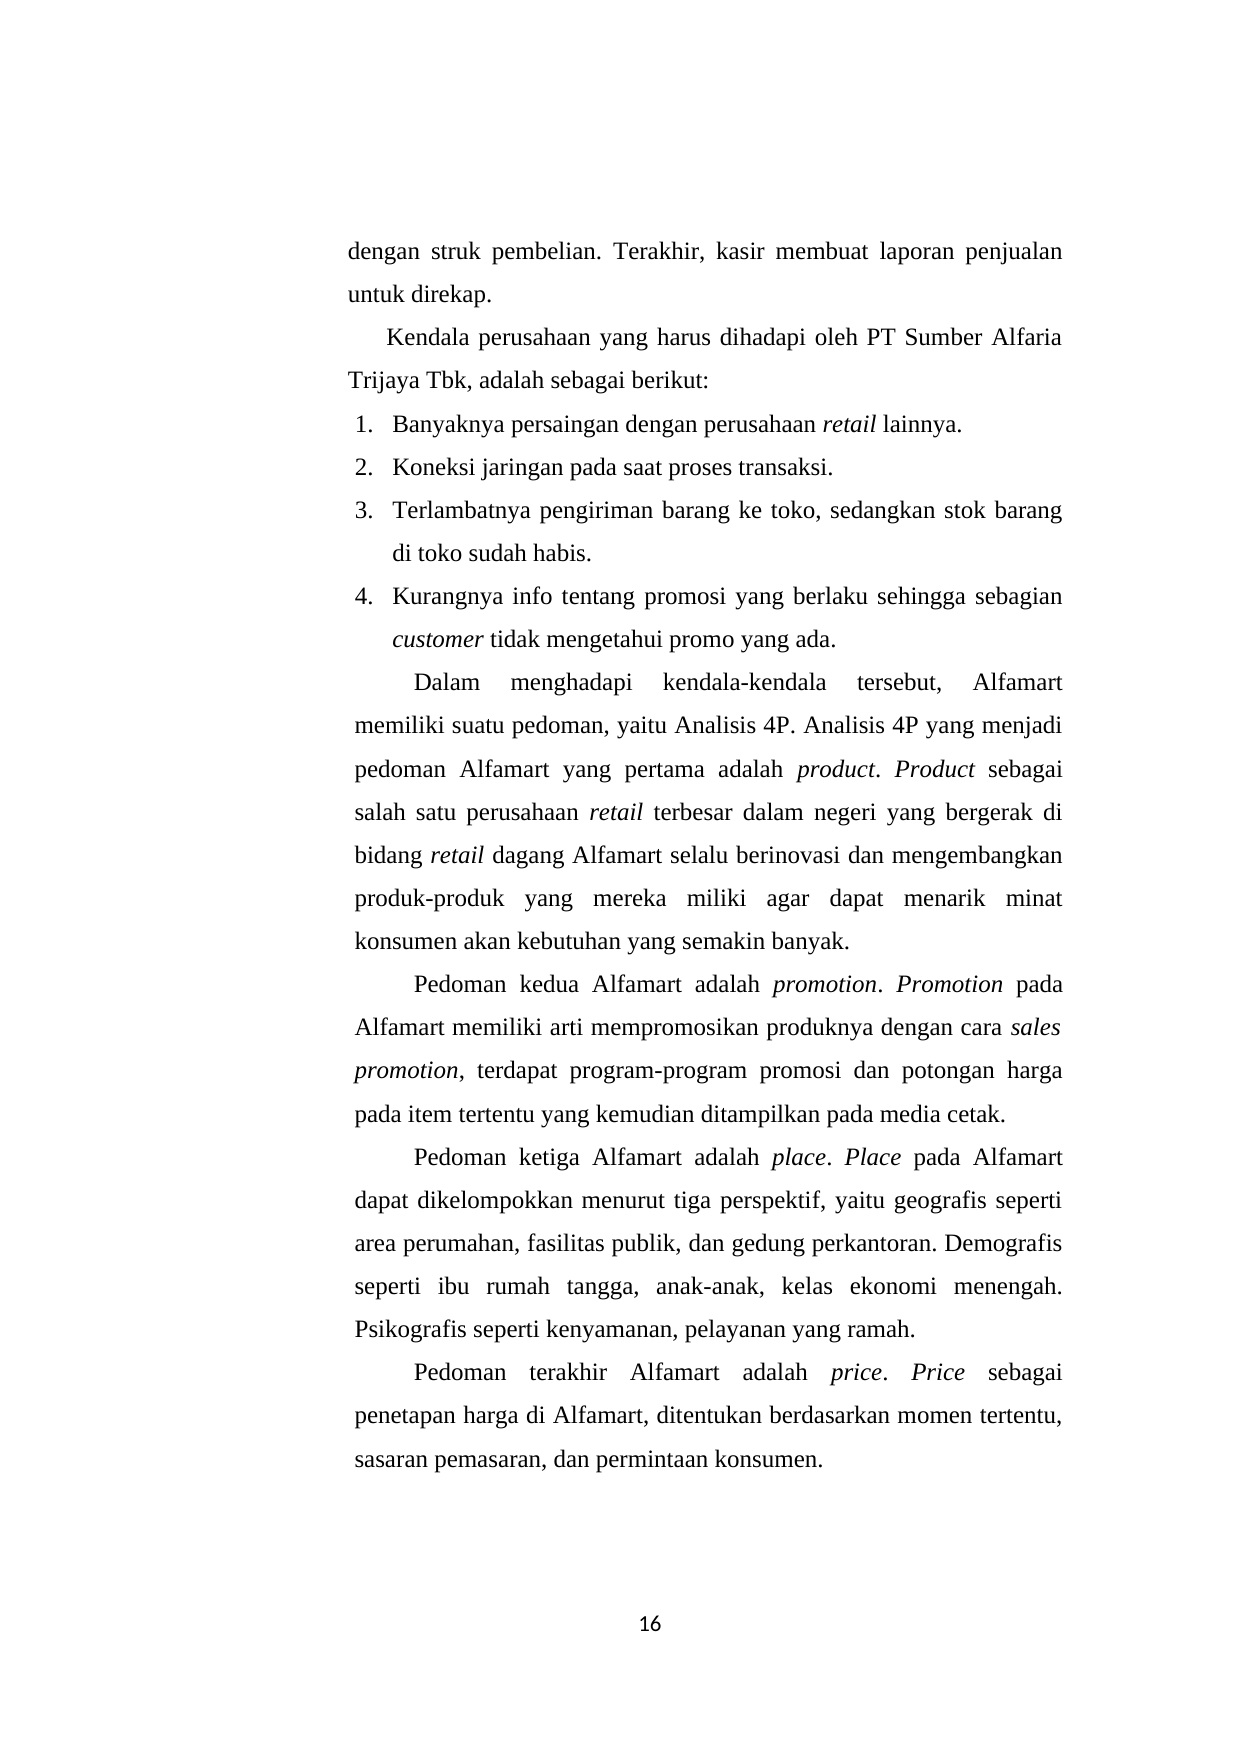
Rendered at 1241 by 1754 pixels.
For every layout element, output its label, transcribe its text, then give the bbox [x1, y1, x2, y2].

list Banyaknya persaingan dengan perusahaan retail lainnya. [354, 409, 1063, 437]
list Kendala perusahaan yang harus dihadapi oleh PT Sumber Alfaria Trijaya Tbk, adalah sebagai berikut: [348, 322, 1063, 394]
list Terlambatnya pengiriman barang ke toko, sedangkan stok barang di toko sudah habis. [354, 495, 1063, 567]
list Koneksi jaringan pada saat proses transaksi. [354, 452, 1063, 481]
list Dalam menghadapi kendala-kendala tersebut, Alfamart memiliki suatu pedoman, yaitu Analisis 4P. Analisis 4P yang menjadi pedoman Alfamart yang pertama adalah product. Product sebagai salah satu perusahaan retail terbesar dalam negeri yang bergerak di bidang retail dagang Alfamart selalu berinovasi dan mengembangkan produk-produk yang mereka miliki agar dapat menarik minat konsumen akan kebutuhan yang semakin banyak. [354, 667, 1063, 955]
list Pedoman terakhir Alfamart adalah price. Price sebagai penetapan harga di Alfamart, ditentukan berdasarkan momen tertentu, sasaran pemasaran, dan permintaan konsumen. [354, 1357, 1063, 1472]
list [348, 236, 1063, 308]
list Kurangnya info tentang promosi yang berlaku sehingga sebagian customer tidak mengetahui promo yang ada. [354, 581, 1063, 653]
list Pedoman ketiga Alfamart adalah place. Place pada Alfamart dapat dikelompokkan menurut tiga perspektif, yaitu geografis seperti area perumahan, fasilitas publik, dan gedung perkantoran. Demografis seperti ibu rumah tangga, anak-anak, kelas ekonomi menengah. Psikografis seperti kenyamanan, pelayanan yang ramah. [354, 1142, 1063, 1343]
list Pedoman kedua Alfamart adalah promotion. Promotion pada Alfamart memiliki arti mempromosikan produknya dengan cara sales promotion, terdapat program-program promosi dan potongan harga pada item tertentu yang kemudian ditampilkan pada media cetak. [354, 969, 1063, 1127]
